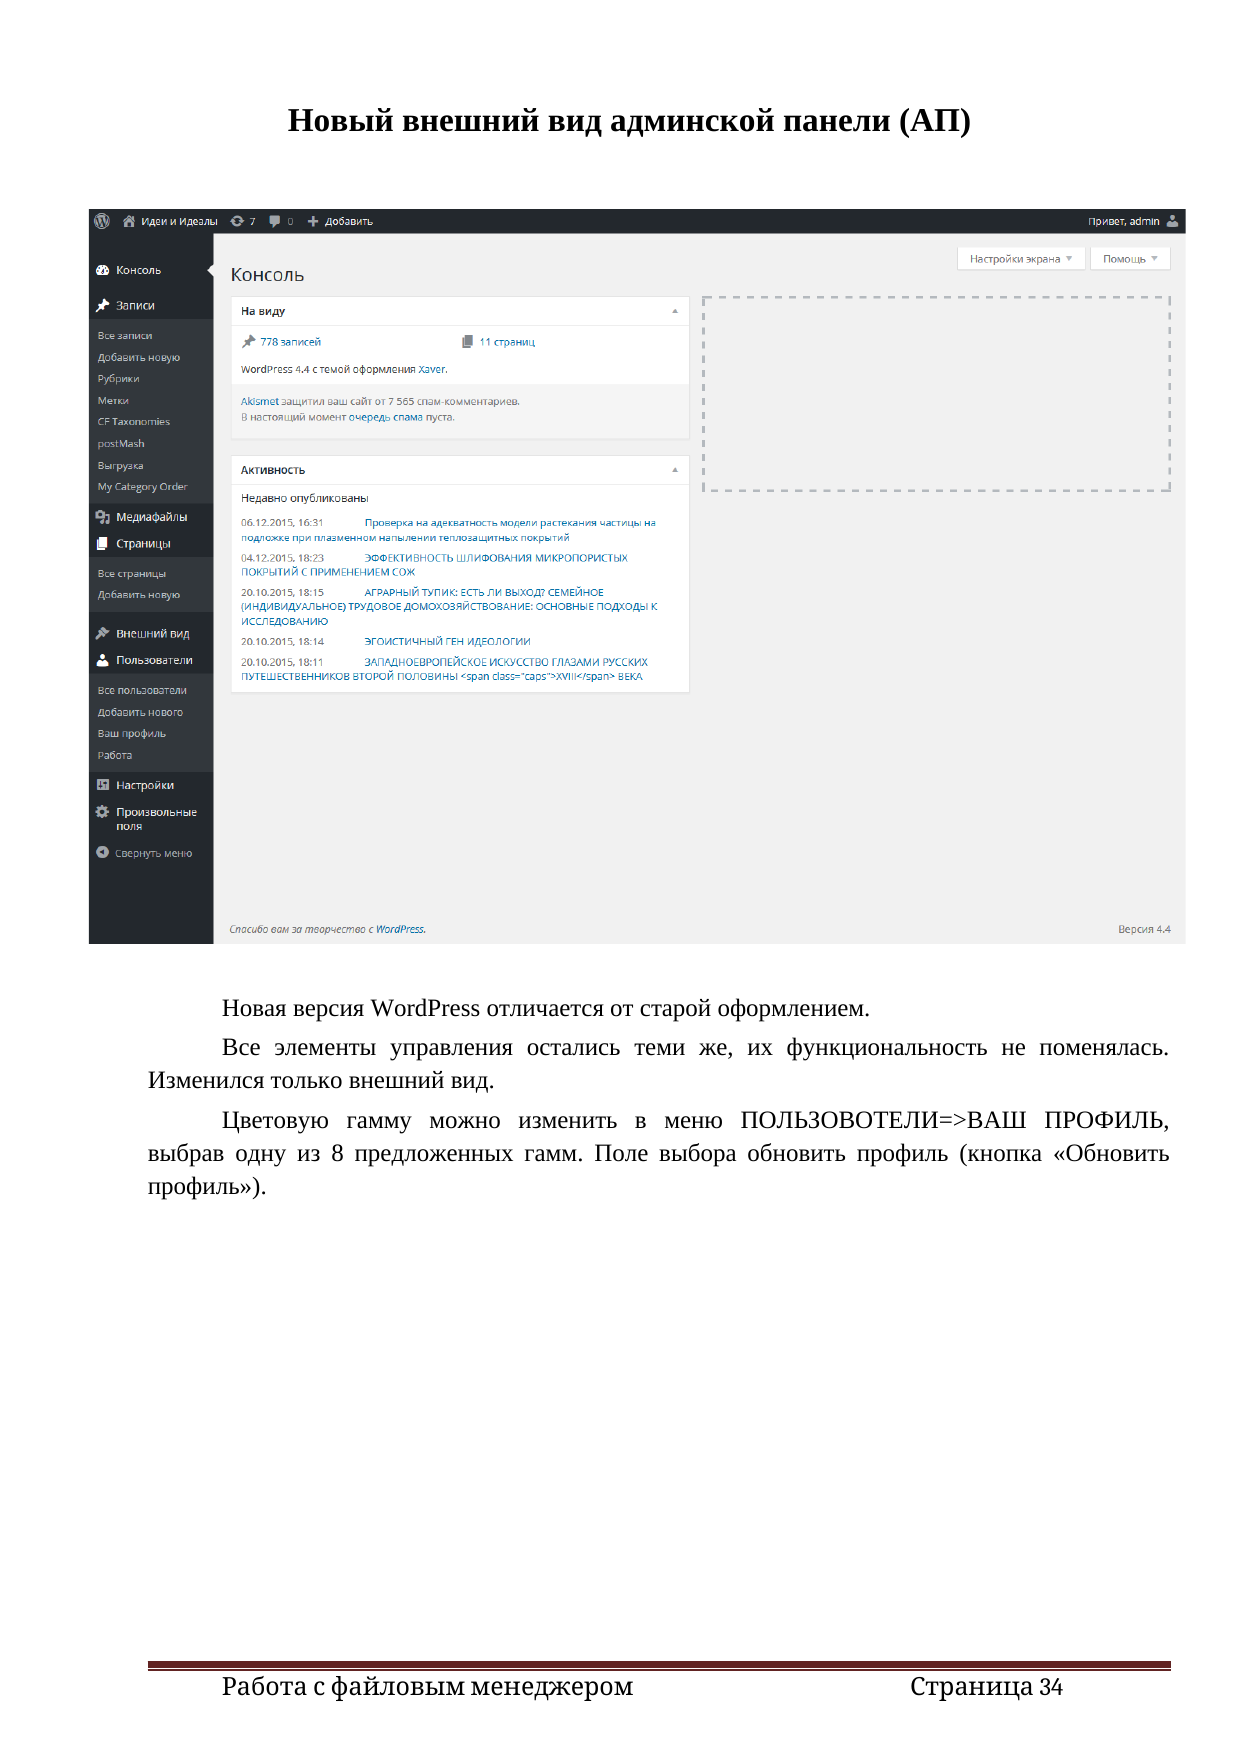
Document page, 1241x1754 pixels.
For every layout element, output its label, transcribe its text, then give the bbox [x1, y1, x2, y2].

text Цветовую гамму можно изменить в меню ПОЛЬЗОВОТЕЛИ=>ВАШ ПРОФИЛЬ, выбрав одну из 8 предложенных гамм. Поле выбора обновить профиль (кнопка «Обновить профиль»). [148, 1105, 1171, 1199]
text Новая версия WordPress отличается от старой оформлением. [148, 993, 1171, 1022]
text Новый внешний вид админской панели (АП) [89, 101, 1171, 139]
picture [88, 209, 1186, 944]
text Все элементы управления остались теми же, их функциональность не поменялась. Изменился только внешний вид. [148, 1032, 1171, 1094]
